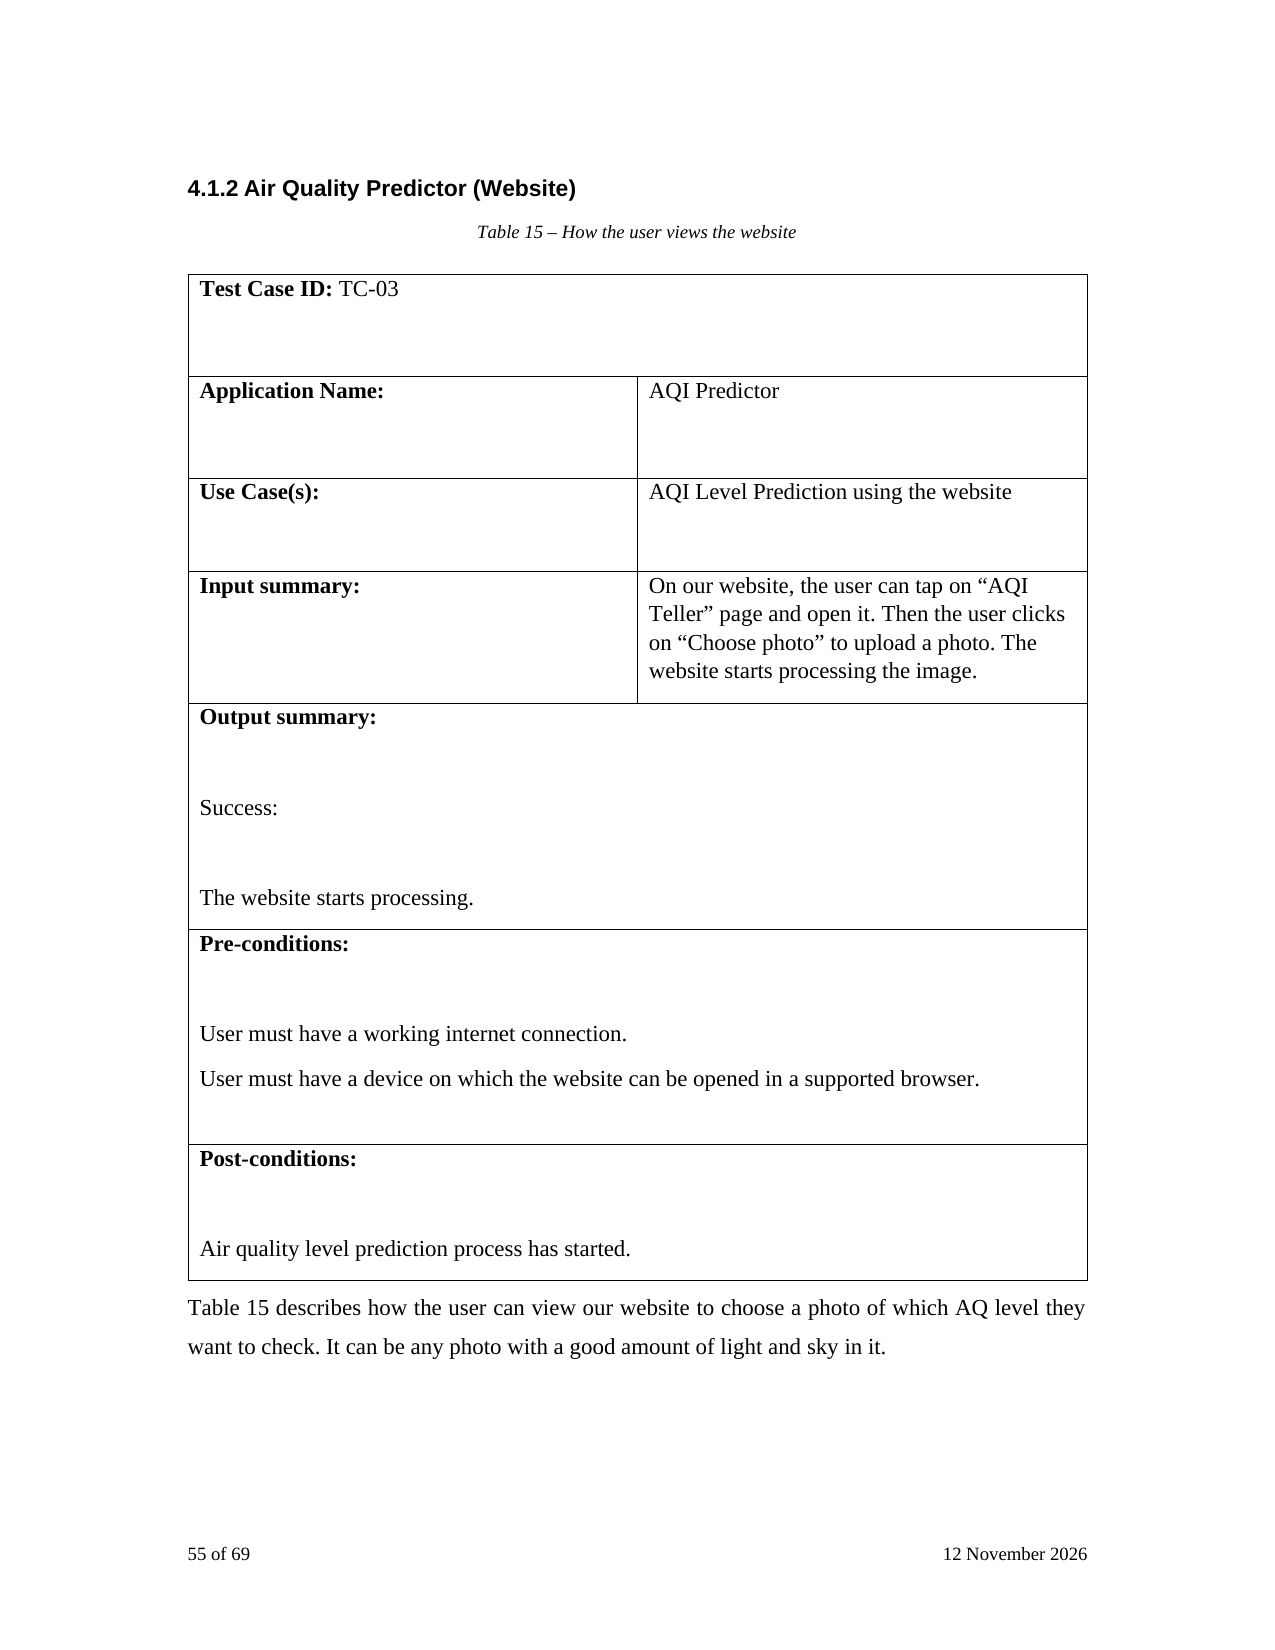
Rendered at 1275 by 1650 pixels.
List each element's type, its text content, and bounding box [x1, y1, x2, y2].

table_cell Use Case(s): [189, 479, 637, 571]
table_cell Pre-conditions: User must have a working internet connection. User must have a device on which the website can be opened in a supported browser. [189, 930, 1087, 1144]
table_cell On our website, the user can tap on “AQI Teller” page and open it. Then the user clicks on “Choose photo” to upload a photo. The website starts processing the image. [638, 572, 1087, 702]
table_cell Post-conditions: Air quality level prediction process has started. [189, 1145, 1087, 1280]
subtitle Air Quality Predictor (Website) [187, 175, 1087, 201]
table_cell Output summary: Success: The website starts processing. [189, 704, 1087, 929]
table_cell Input summary: [189, 572, 637, 702]
table_cell Application Name: [189, 377, 637, 477]
table_cell AQI Predictor [638, 377, 1087, 477]
text Table 15 describes how the user can view our website to choose a photo of which AQ level they want to check. It can be any photo with a good amount of light and sky in it. [187, 1294, 1087, 1359]
text Table 15 – How the user views the website [187, 221, 1087, 242]
table_header Test Case ID: TC-03 [189, 275, 1087, 376]
table_cell AQI Level Prediction using the website [638, 479, 1087, 571]
